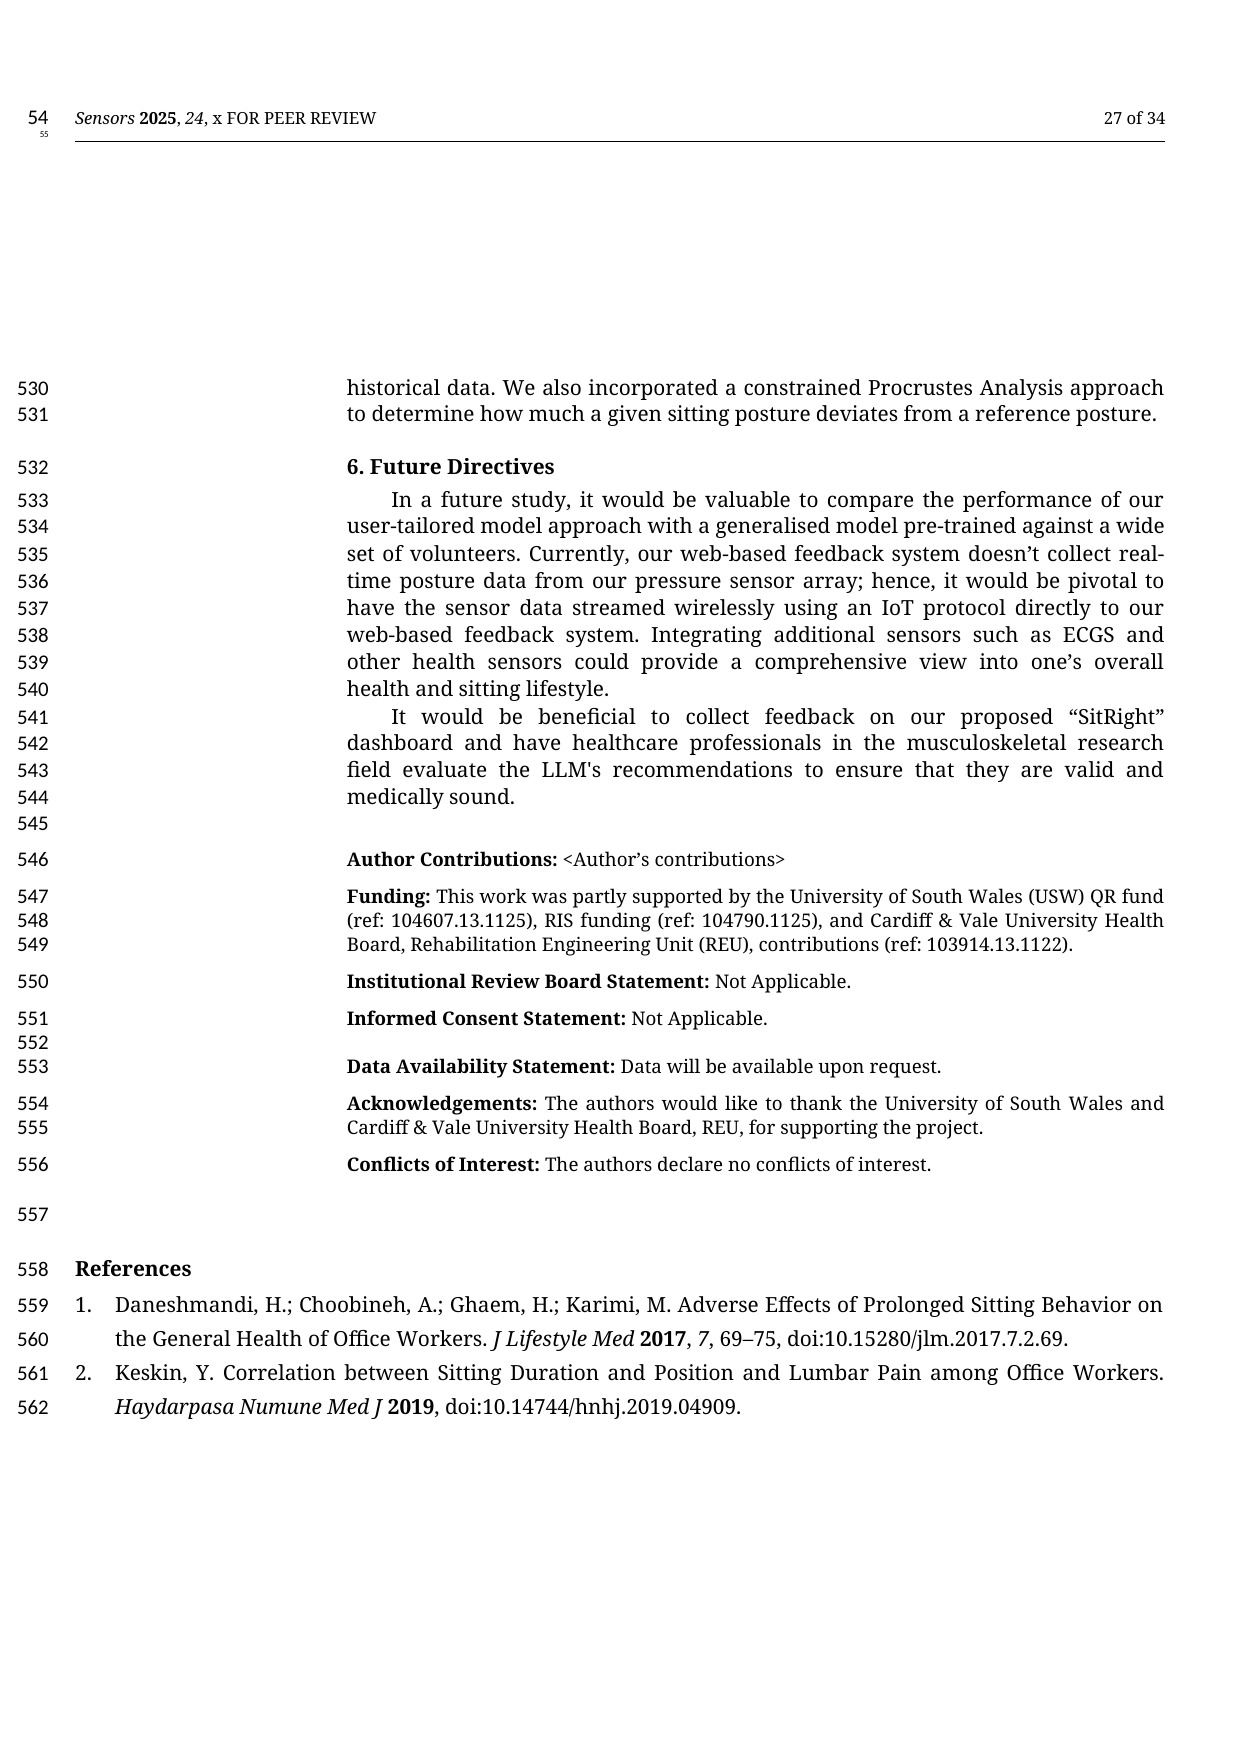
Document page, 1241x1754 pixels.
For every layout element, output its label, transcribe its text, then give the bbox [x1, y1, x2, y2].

subtitle 6. Future Directives [347, 453, 1165, 480]
subtitle References [75, 1254, 1165, 1282]
text Acknowledgements: The authors would like to thank the University of South Wales and Cardiff & Vale University Health Board, REU, for supporting the project. [347, 1091, 1165, 1139]
text 1. Daneshmandi, H.; Choobineh, A.; Ghaem, H.; Karimi, M. Adverse Effects of Prolonged Sitting Behavior on the General Health of Office Workers. J Lifestyle Med 2017, 7, 69–75, doi:10.15280/jlm.2017.7.2.69. [75, 1288, 1165, 1356]
text Author Contributions: <Author’s contributions> [347, 847, 1165, 872]
text In a future study, it would be valuable to compare the performance of our user-tailored model approach with a generalised model pre-trained against a wide set of volunteers. Currently, our web-based feedback system doesn’t collect real-time posture data from our pressure sensor array; hence, it would be pivotal to have the sensor data streamed wirelessly using an IoT protocol directly to our web-based feedback system. Integrating additional sensors such as ECGS and other health sensors could provide a comprehensive view into one’s overall health and sitting lifestyle. [347, 486, 1165, 703]
text It would be beneficial to collect feedback on our proposed “SitRight” dashboard and have healthcare professionals in the musculoskeletal research field evaluate the LLM's recommendations to ensure that they are valid and medically sound. [347, 703, 1165, 811]
text Data Availability Statement: Data will be available upon request. [347, 1054, 1165, 1078]
text Funding: This work was partly supported by the University of South Wales (USW) QR fund (ref: 104607.13.1125), RIS funding (ref: 104790.1125), and Cardiff & Vale University Health Board, Rehabilitation Engineering Unit (REU), contributions (ref: 103914.13.1122). [347, 884, 1165, 957]
text 2. Keskin, Y. Correlation between Sitting Duration and Position and Lumbar Pain among Office Workers. Haydarpasa Numune Med J 2019, doi:10.14744/hnhj.2019.04909. [75, 1356, 1165, 1424]
text Conflicts of Interest: The authors declare no conflicts of interest. [347, 1152, 1165, 1176]
text Informed Consent Statement: Not Applicable. [347, 1006, 1165, 1030]
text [347, 374, 1165, 428]
text Institutional Review Board Statement: Not Applicable. [347, 969, 1165, 993]
